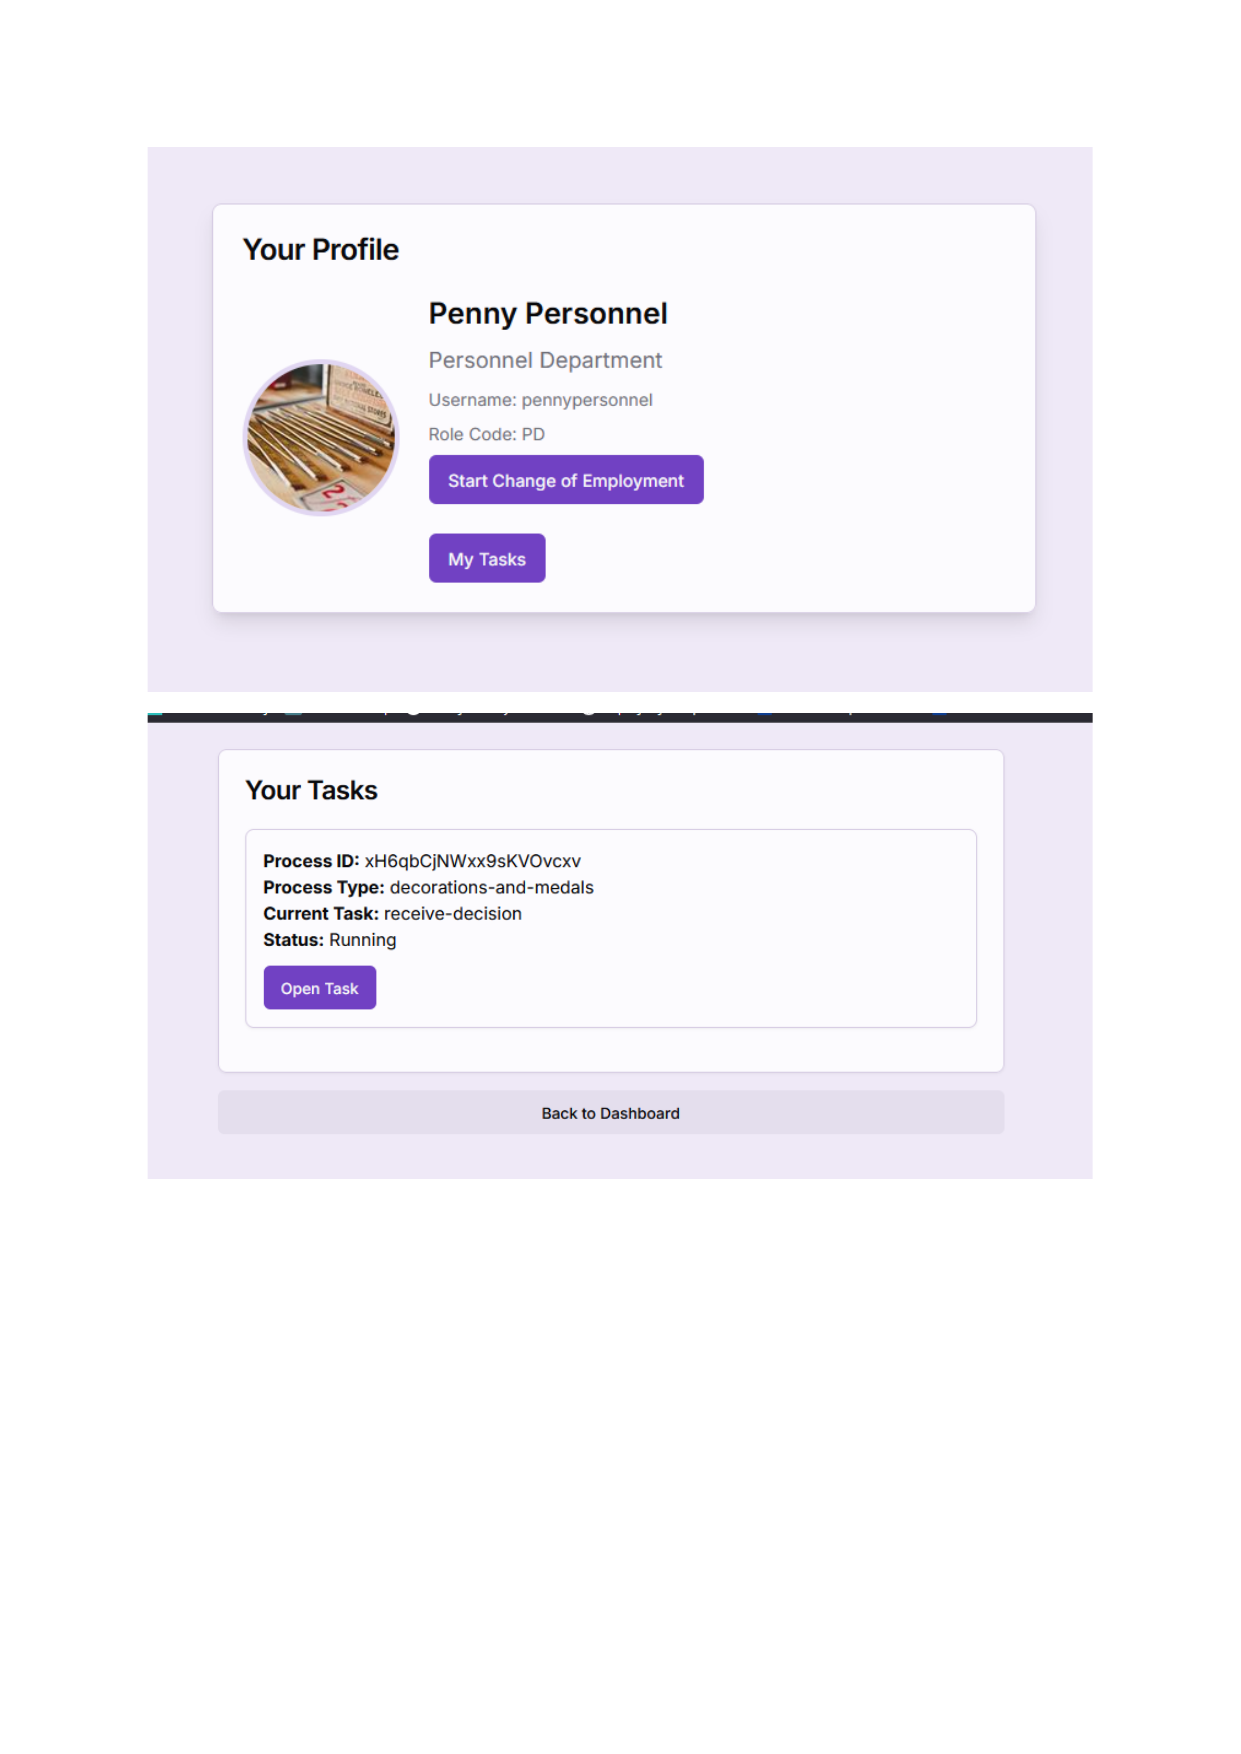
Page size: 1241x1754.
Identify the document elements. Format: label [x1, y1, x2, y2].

picture [147, 147, 1093, 692]
picture [147, 713, 1093, 1179]
